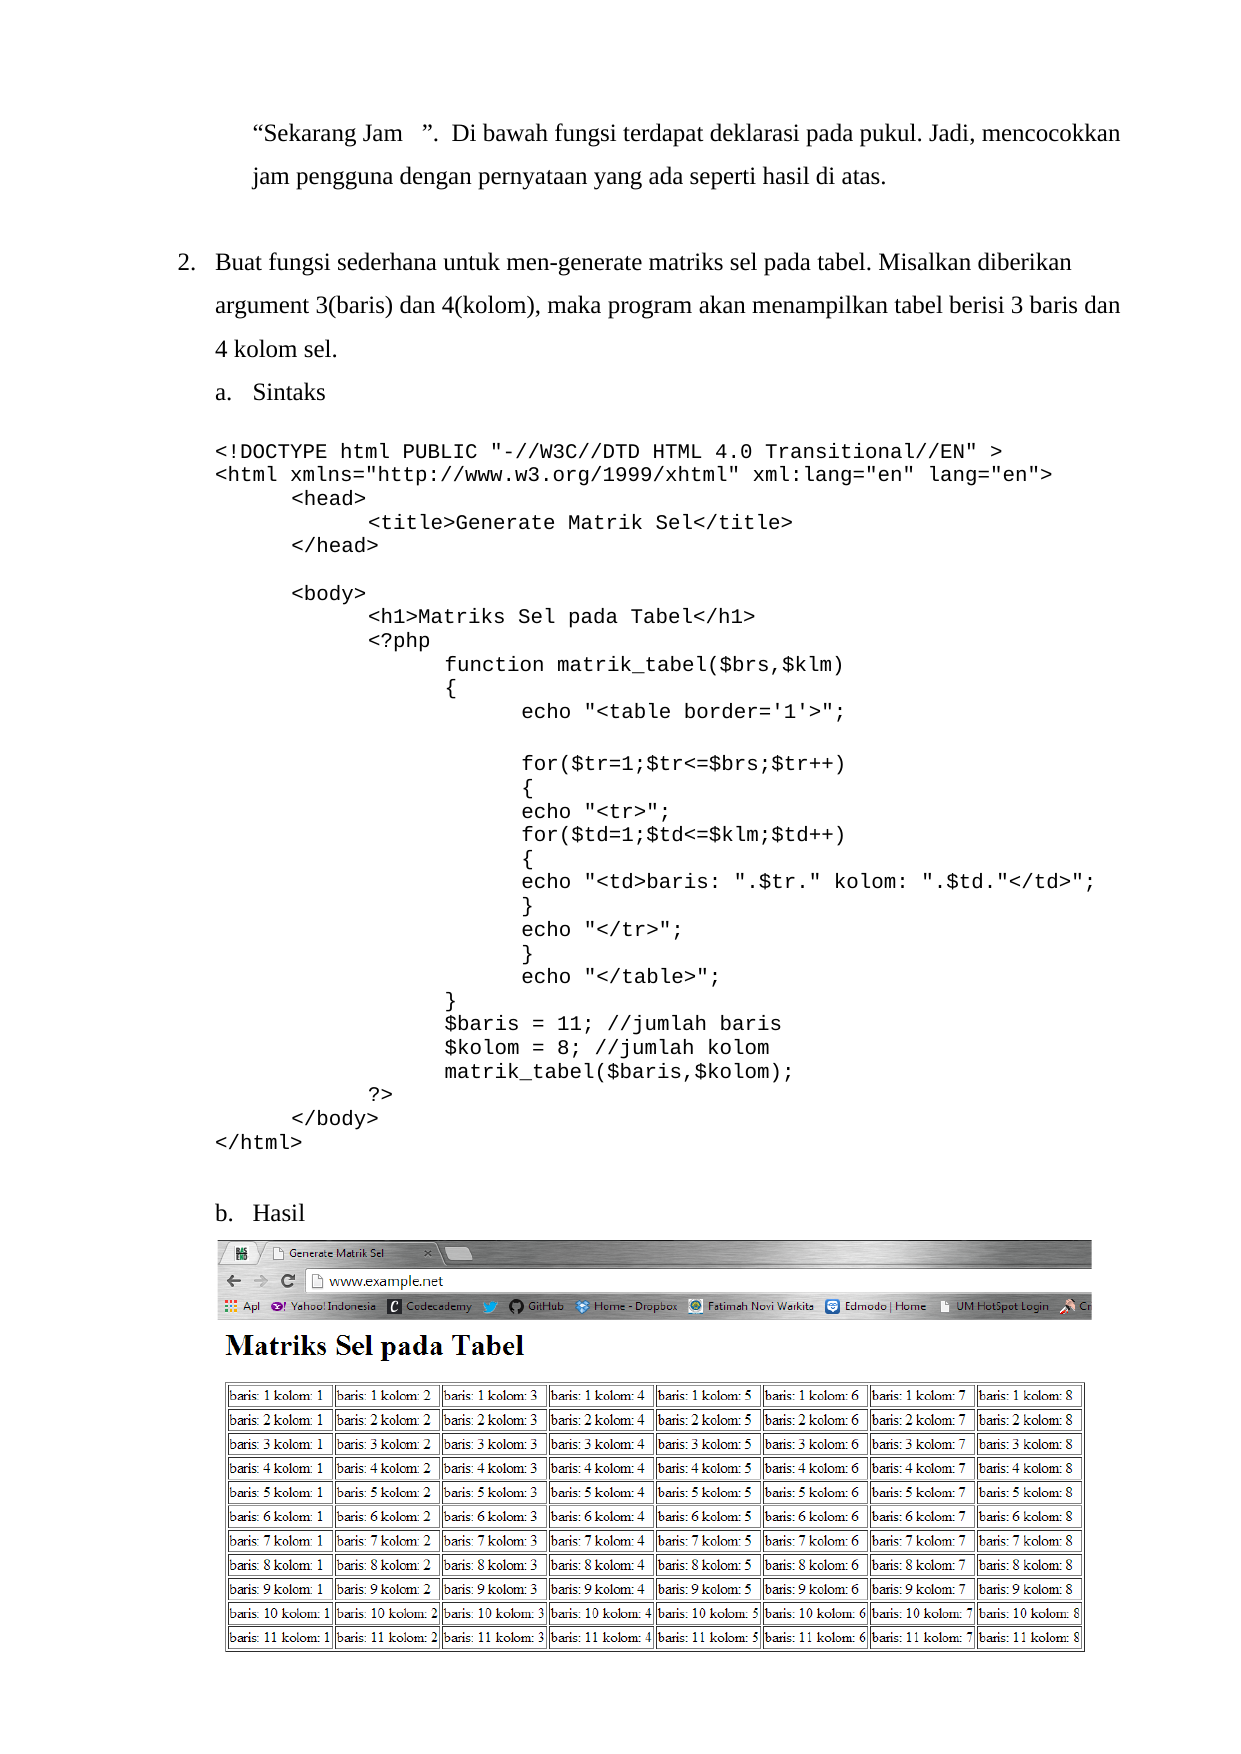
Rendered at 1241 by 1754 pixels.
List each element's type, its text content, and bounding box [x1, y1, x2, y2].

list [252, 118, 1122, 190]
table_header <!DOCTYPE html PUBLIC "-//W3C//DTD HTML 4.0 Transitional//EN" > <html xmlns="http://www.w3.org/1999/xhtml" xml:lang="en" lang="en"> <head> <title>Generate Matrik Sel</title> </head> <body> <h1>Matriks Sel pada Tabel</h1> <?php function matrik_tabel($brs,$klm) { echo "<table border='1'>"; for($tr=1;$tr<=$brs;$tr++) { echo "<tr>"; for($td=1;$td<=$klm;$td++) { echo "<td>baris: ".$tr." kolom: ".$td."</td>"; } echo "</tr>"; } echo "</table>"; } $baris = 11; //jumlah baris $kolom = 8; //jumlah kolom matrik_tabel($baris,$kolom); ?> </body> </html> [204, 441, 1133, 1155]
list Hasil [215, 1198, 1122, 1227]
list Sintaks [215, 377, 1122, 406]
picture [217, 1240, 1092, 1666]
list Buat fungsi sederhana untuk men-generate matriks sel pada tabel. Misalkan diberikan argument 3(baris) dan 4(kolom), maka program akan menampilkan tabel berisi 3 baris dan 4 kolom sel. [177, 247, 1122, 362]
